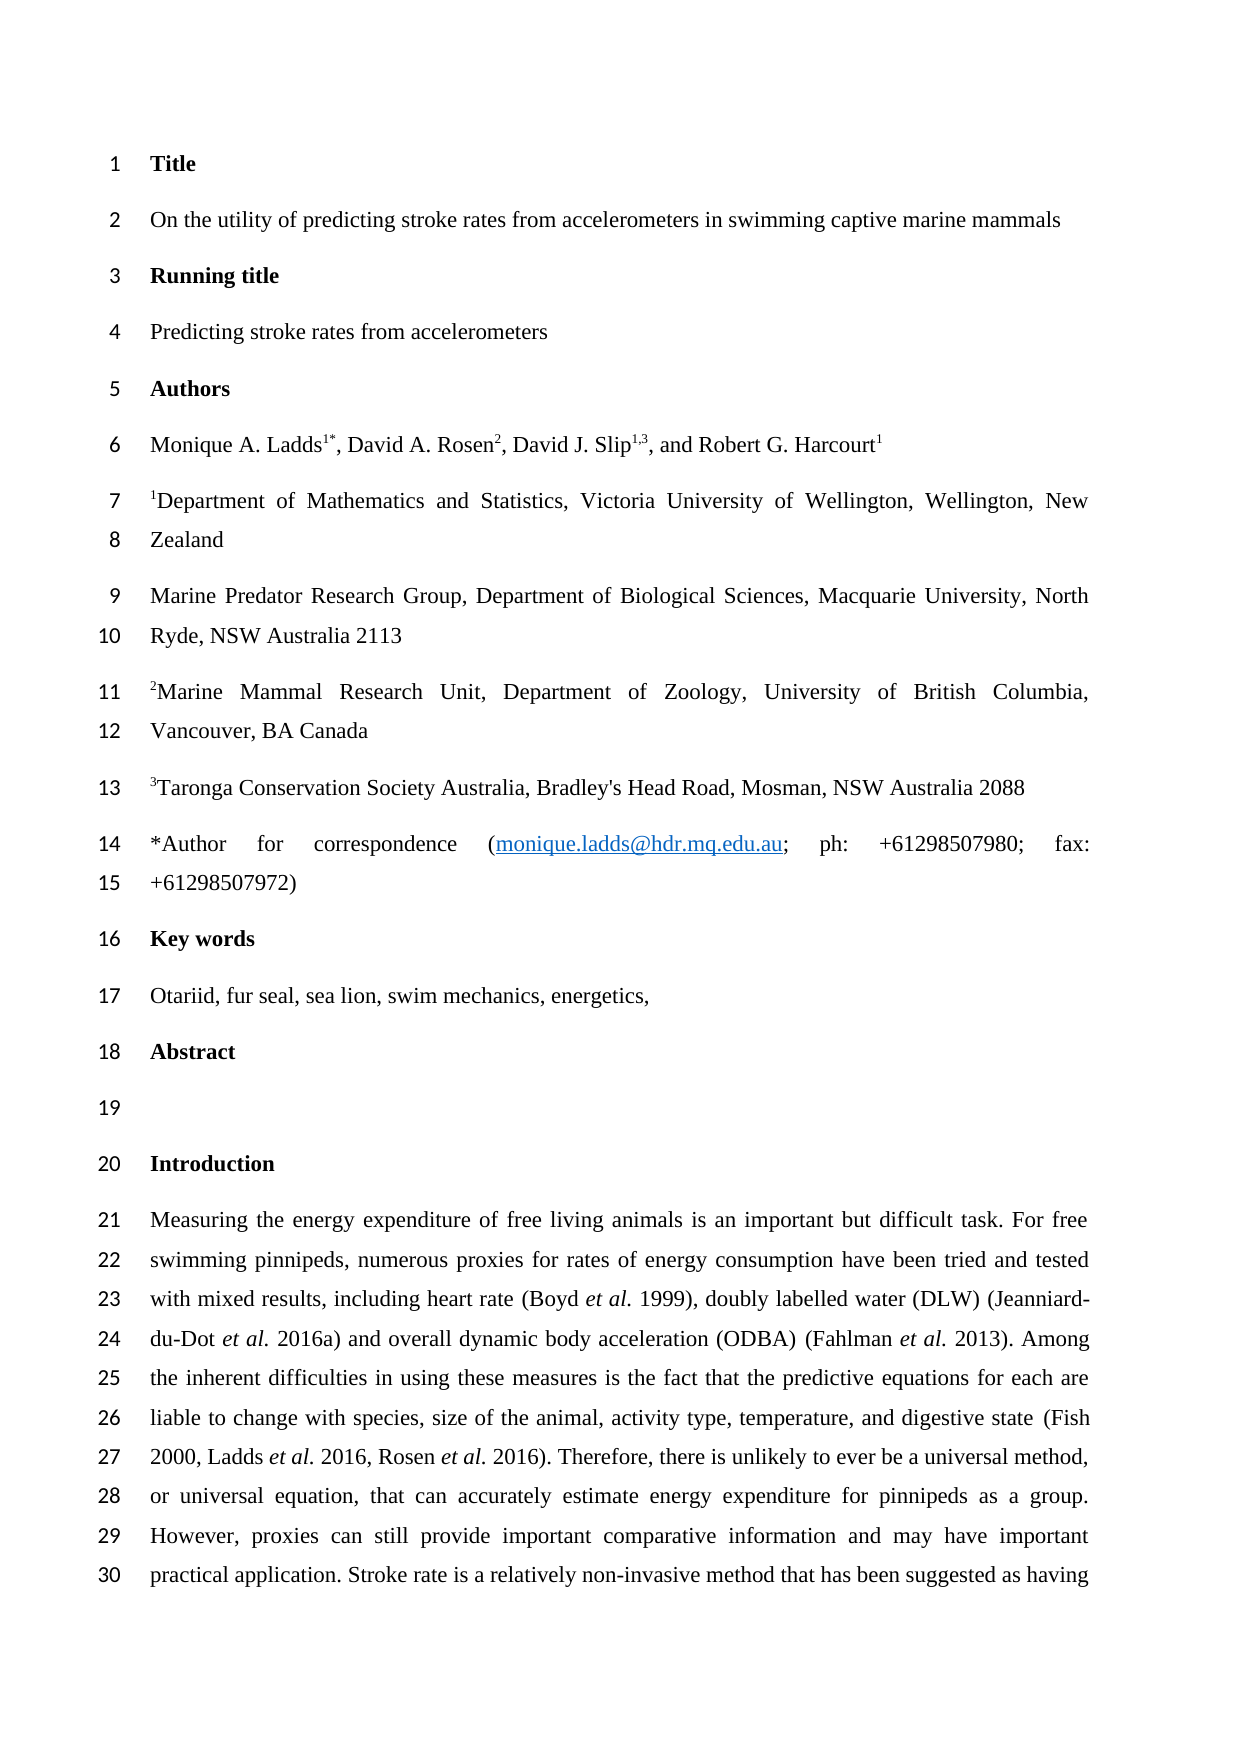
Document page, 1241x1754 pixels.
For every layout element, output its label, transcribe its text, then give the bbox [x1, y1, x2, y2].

text On the utility of predicting stroke rates from accelerometers in swimming captive marine mammals [150, 206, 1090, 232]
text Authors [150, 374, 1090, 401]
text *Author for correspondence (monique.ladds@hdr.mq.edu.au; ph: +61298507980; fax: +61298507972) [150, 830, 1090, 896]
text 1Department of Mathematics and Statistics, Victoria University of Wellington, Wellington, New Zealand [150, 487, 1090, 553]
text Abstract [150, 1038, 1090, 1064]
text Running title [150, 262, 1090, 289]
text Title [150, 150, 1090, 176]
text 3Taronga Conservation Society Australia, Bradley's Head Road, Mosman, NSW Australia 2088 [150, 774, 1090, 800]
text Monique A. Ladds1*, David A. Rosen2, David J. Slip1,3, and Robert G. Harcourt1 [150, 431, 1090, 457]
text 2Marine Mammal Research Unit, Department of Zoology, University of British Columbia, Vancouver, BA Canada [150, 678, 1090, 744]
text Key words [150, 926, 1090, 952]
text Otariid, fur seal, sea lion, swim mechanics, energetics, [150, 982, 1090, 1008]
text Introduction [150, 1150, 1090, 1176]
text Marine Predator Research Group, Department of Biological Sciences, Macquarie University, North Ryde, NSW Australia 2113 [150, 582, 1090, 648]
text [150, 1206, 1090, 1588]
text Predicting stroke rates from accelerometers [150, 318, 1090, 345]
